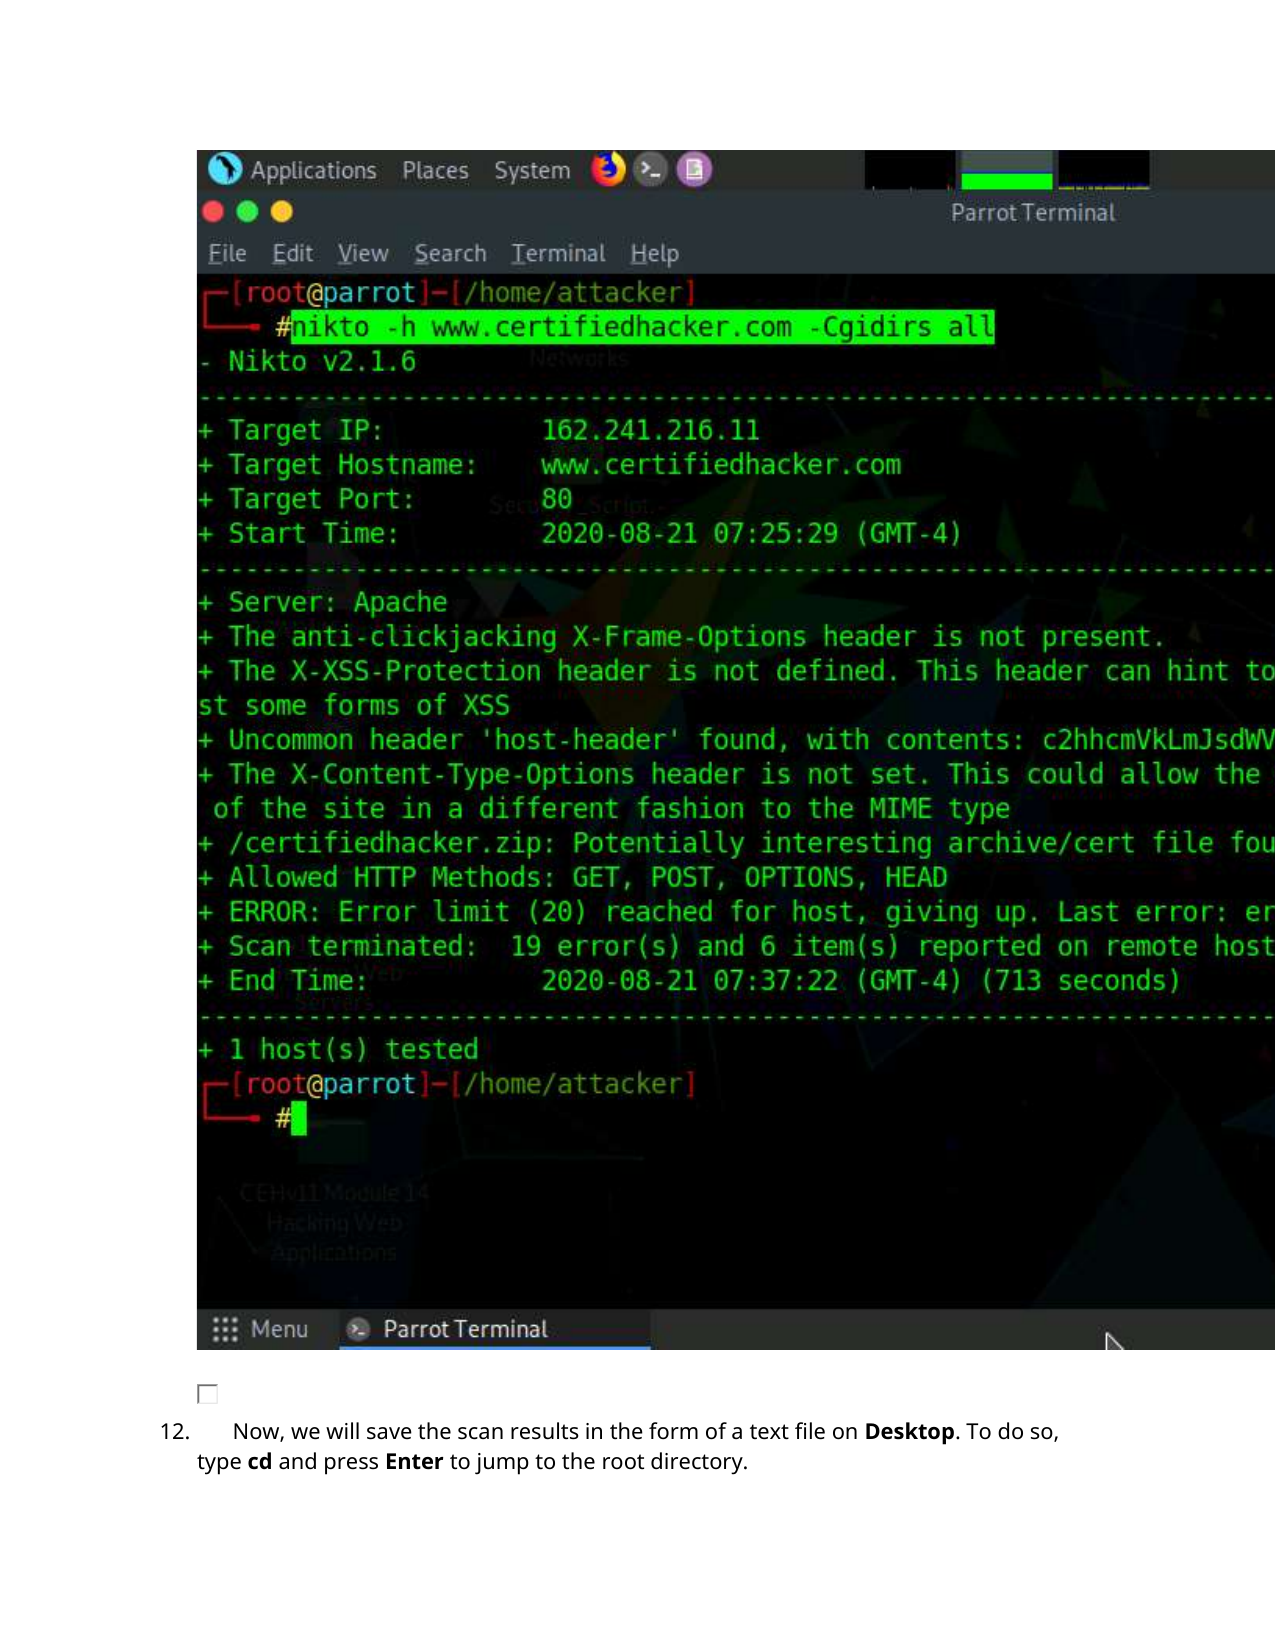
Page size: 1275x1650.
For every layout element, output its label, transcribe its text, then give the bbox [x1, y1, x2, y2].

list Now, we will save the scan results in the form of a text file on Desktop. To do so, type cd and press Enter to jump to the root directory. [159, 1379, 1125, 1476]
picture [196, 150, 1275, 1350]
